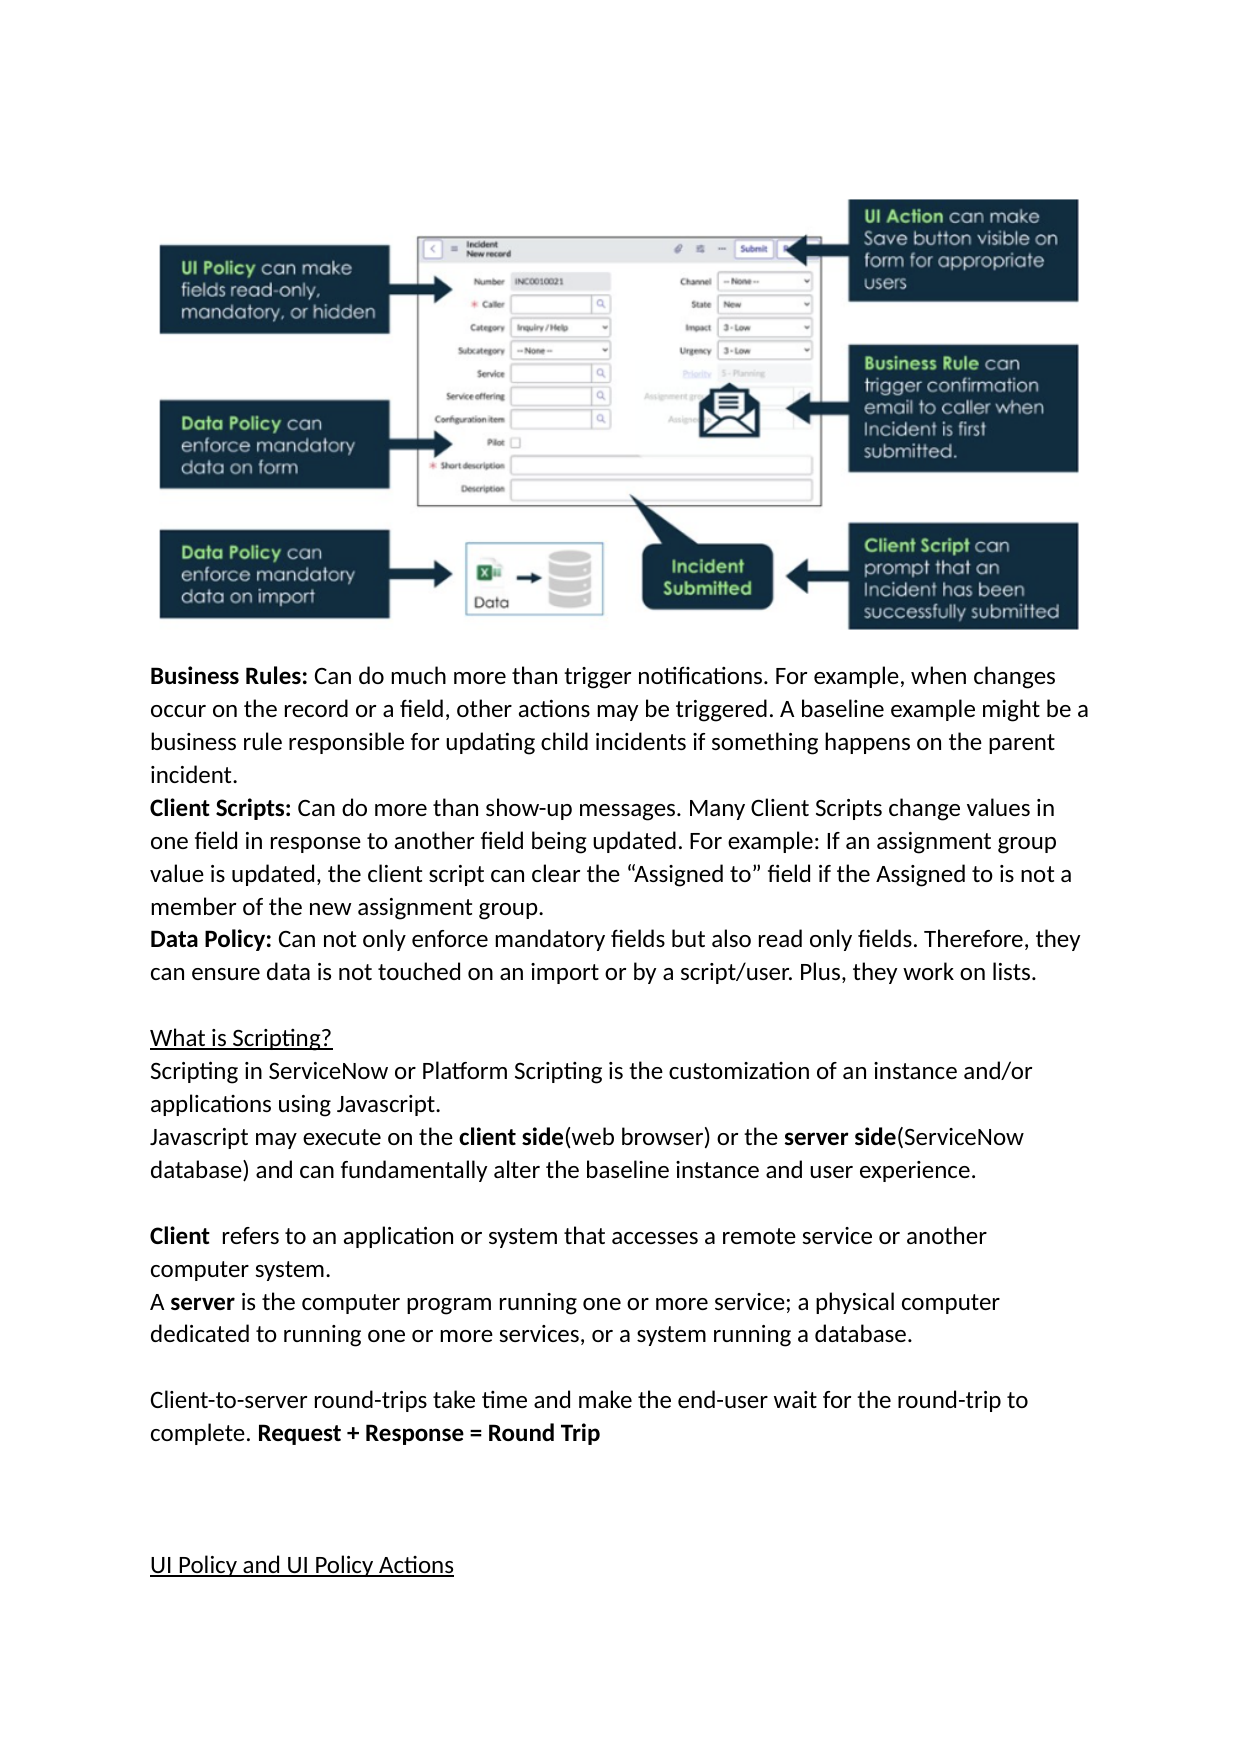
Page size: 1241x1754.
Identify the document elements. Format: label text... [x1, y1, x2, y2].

text Data Policy: Can not only enforce mandatory fields but also read only fields. Therefore, they can ensure data is not touched on an import or by a script/user. Plus, they work on lists. [150, 923, 1090, 987]
text Client-to-server round-trips take time and make the end-user wait for the round-trip to complete. Request + Response = Round Trip [150, 1384, 1090, 1448]
text Client refers to an application or system that accesses a remote service or another computer system. [150, 1220, 1090, 1283]
text Client Scripts: Can do more than show-up messages. Many Client Scripts change values in one field in response to another field being updated. For example: If an assignment group value is updated, the client script can clear the “Assigned to” field if the Assigned to is not a member of the new assignment group. [150, 792, 1090, 921]
text Business Rules: Can do much more than trigger notifications. For example, when changes occur on the record or a field, other actions may be triggered. A baseline example might be a business rule responsible for updating child incidents if something happens on the parent incident. [150, 658, 1090, 789]
text Scripting in ServiceNow or Platform Scripting is the customization of an instance and/or applications using Javascript. [150, 1055, 1090, 1119]
text Javascript may execute on the client side(web browser) or the server side(ServiceNow database) and can fundamentally alter the baseline instance and user experience. [150, 1121, 1090, 1184]
picture [150, 149, 1091, 658]
text What is Scripting? [150, 1022, 1090, 1053]
text UI Policy and UI Policy Actions [150, 1549, 1090, 1579]
text A server is the computer program running one or more service; a physical computer dedicated to running one or more services, or a system running a database. [150, 1286, 1090, 1349]
